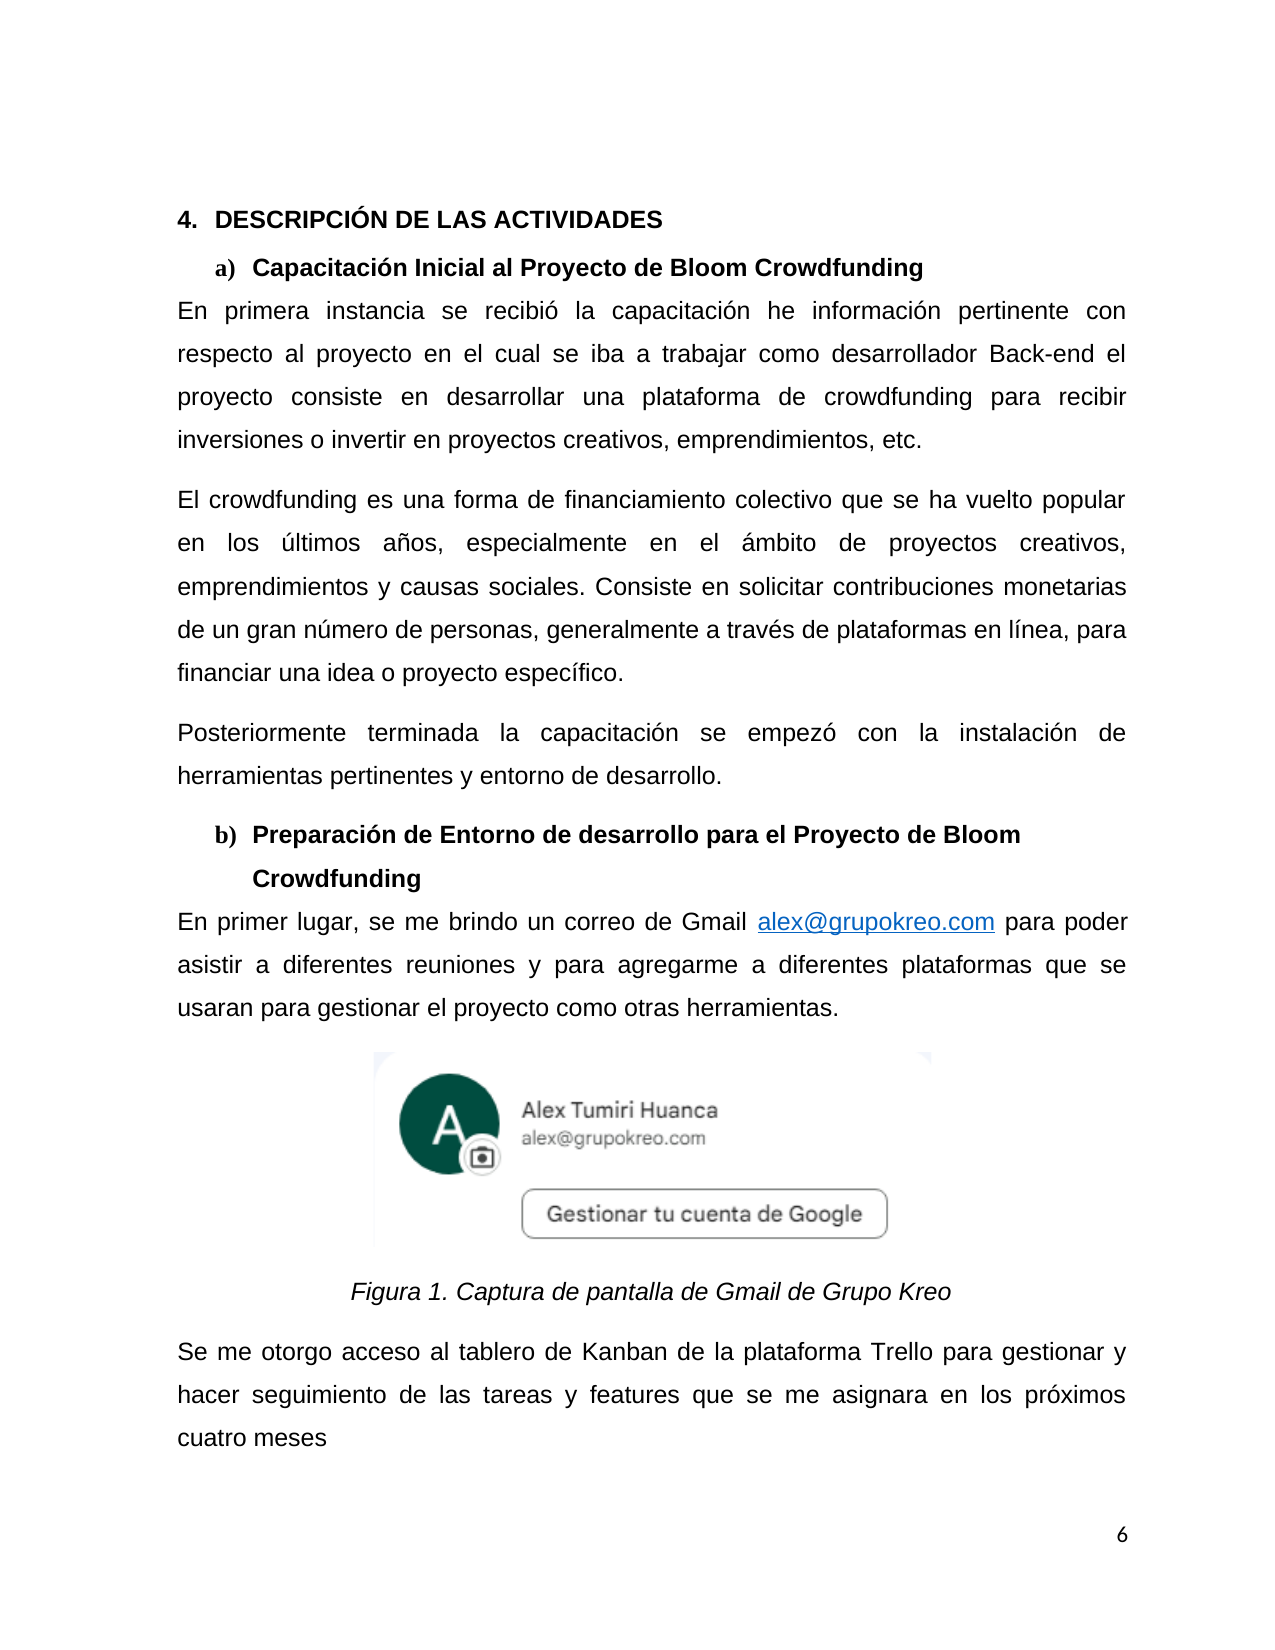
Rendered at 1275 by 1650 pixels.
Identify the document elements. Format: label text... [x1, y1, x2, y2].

subtitle Preparación de Entorno de desarrollo para el Proyecto de Bloom Crowdfunding [214, 820, 1128, 892]
picture [373, 1052, 932, 1247]
text En primera instancia se recibió la capacitación he información pertinente con respecto al proyecto en el cual se iba a trabajar como desarrollador Back-end el proyecto consiste en desarrollar una plataforma de crowdfunding para recibir inversiones o invertir en proyectos creativos, emprendimientos, etc. [177, 296, 1128, 454]
text En primer lugar, se me brindo un correo de Gmail alex@grupokreo.com para poder asistir a diferentes reuniones y para agregarme a diferentes plataformas que se usaran para gestionar el proyecto como otras herramientas. [177, 907, 1128, 1022]
text Posteriormente terminada la capacitación se empezó con la instalación de herramientas pertinentes y entorno de desarrollo. [177, 717, 1128, 789]
subtitle DESCRIPCIÓN DE LAS ACTIVIDADES [177, 206, 1128, 234]
text El crowdfunding es una forma de financiamiento colectivo que se ha vuelto popular en los últimos años, especialmente en el ámbito de proyectos creativos, emprendimientos y causas sociales. Consiste en solicitar contribuciones monetarias de un gran número de personas, generalmente a través de plataformas en línea, para financiar una idea o proyecto específico. [177, 485, 1128, 686]
subtitle Capacitación Inicial al Proyecto de Bloom Crowdfunding [214, 253, 1128, 282]
text Figura 1. Captura de pantalla de Gmail de Grupo Kreo [177, 1277, 1128, 1306]
text Se me otorgo acceso al tablero de Kanban de la plataforma Trello para gestionar y hacer seguimiento de las tareas y features que se me asignara en los próximos cuatro meses [177, 1337, 1128, 1452]
